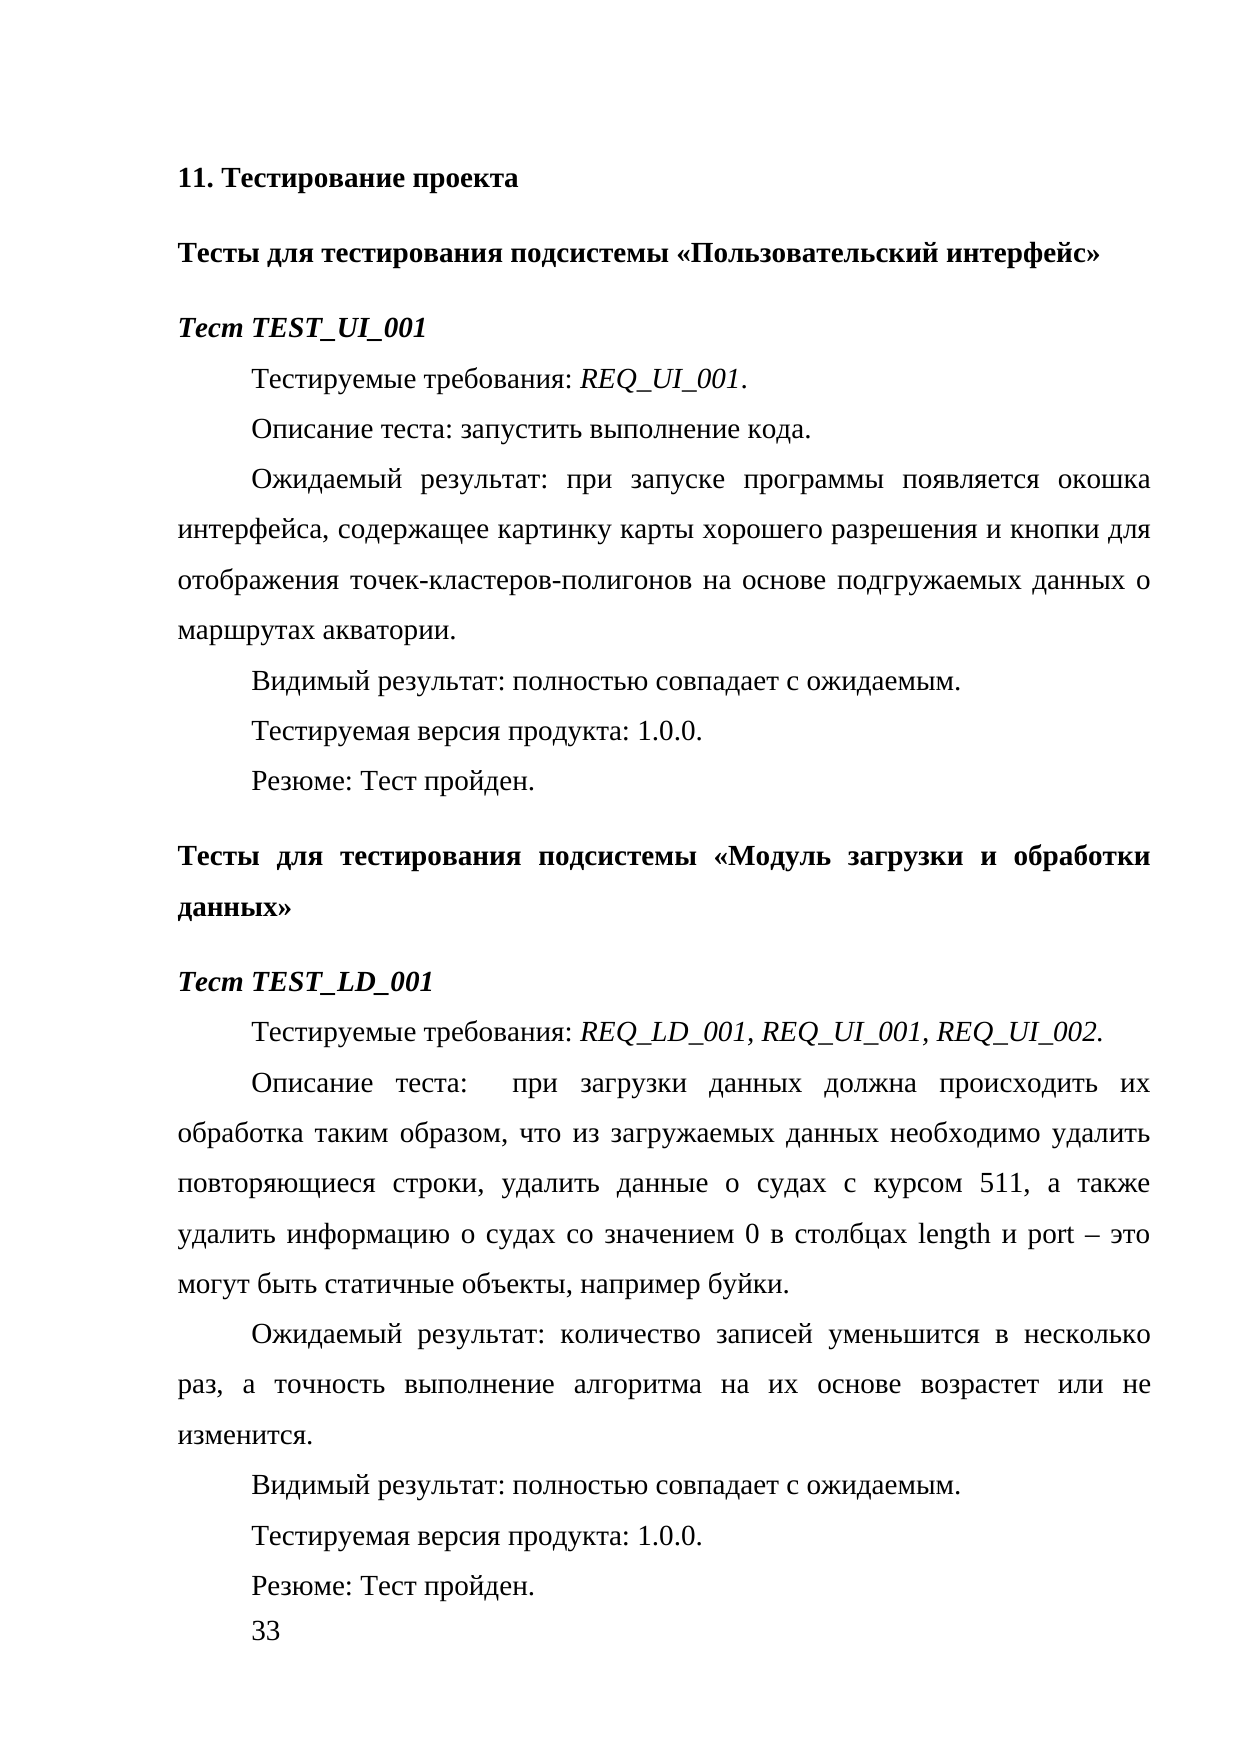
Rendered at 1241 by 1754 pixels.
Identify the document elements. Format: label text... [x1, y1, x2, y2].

subtitle Тесты для тестирования подсистемы «Пользовательский интерфейс» [177, 235, 1152, 269]
text Тестируемая версия продукта: 1.0.0. [177, 713, 1152, 746]
text Ожидаемый результат: количество записей уменьшится в несколько раз, а точность выполнение алгоритма на их основе возрастет или не изменится. [177, 1316, 1152, 1451]
subtitle Тесты для тестирования подсистемы «Модуль загрузки и обработки данных» [177, 838, 1152, 922]
text Резюме: Тест пройден. [177, 763, 1152, 797]
text Тестируемая версия продукта: 1.0.0. [177, 1518, 1152, 1551]
text Тестируемые требования: REQ_UI_001. [177, 361, 1152, 394]
text Описание теста: запустить выполнение кода. [177, 411, 1152, 444]
text Тест TEST_UI_001 [177, 310, 1152, 344]
text Описание теста: при загрузки данных должна происходить их обработка таким образом, что из загружаемых данных необходимо удалить повторяющиеся строки, удалить данные о судах с курсом 511, а также удалить информацию о судах со значением 0 в столбцах length и port – это могут быть статичные объекты, например буйки. [177, 1065, 1152, 1299]
subtitle 11. Тестирование проекта [177, 160, 1152, 193]
text Видимый результат: полностью совпадает с ожидаемым. [177, 1467, 1152, 1501]
text Тест TEST_LD_001 [177, 964, 1152, 998]
text Ожидаемый результат: при запуске программы появляется окошка интерфейса, содержащее картинку карты хорошего разрешения и кнопки для отображения точек-кластеров-полигонов на основе подгружаемых данных о маршрутах акватории. [177, 461, 1152, 646]
text Резюме: Тест пройден. [177, 1568, 1152, 1601]
text Тестируемые требования: REQ_LD_001, REQ_UI_001, REQ_UI_002. [177, 1014, 1152, 1048]
text Видимый результат: полностью совпадает с ожидаемым. [177, 663, 1152, 696]
